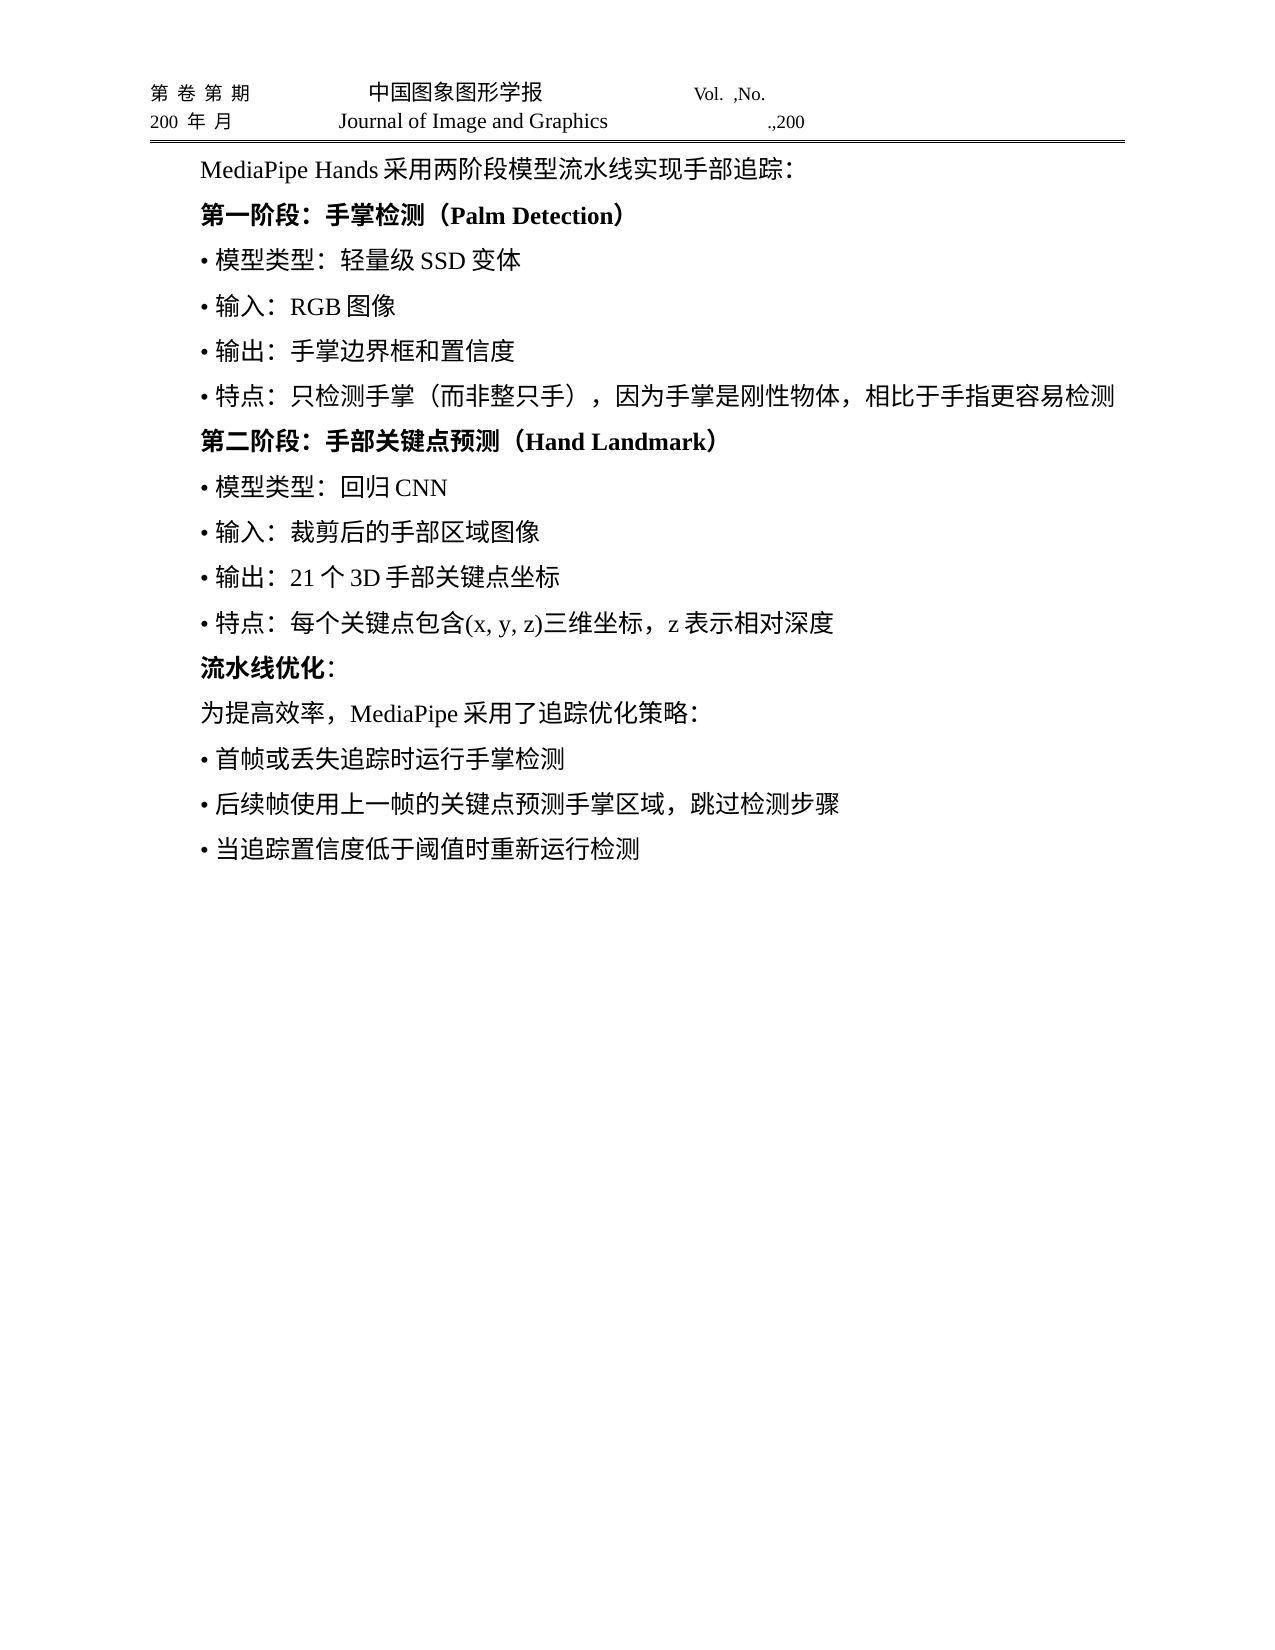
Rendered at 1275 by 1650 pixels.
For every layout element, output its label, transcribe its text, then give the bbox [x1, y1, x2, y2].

text • 当追踪置信度低于阈值时重新运行检测 [150, 830, 1125, 866]
text • 首帧或丢失追踪时运行手掌检测 [150, 739, 1125, 775]
text • 模型类型：回归CNN [150, 467, 1125, 503]
text • 特点：只检测手掌（而非整只手），因为手掌是刚性物体，相比于手指更容易检测 [150, 377, 1125, 413]
text • 后续帧使用上一帧的关键点预测手掌区域，跳过检测步骤 [150, 784, 1125, 821]
text 第一阶段：手掌检测（Palm Detection） [150, 195, 1125, 232]
text 第二阶段：手部关键点预测（Hand Landmark） [150, 422, 1125, 458]
text • 特点：每个关键点包含(x, y, z)三维坐标，z表示相对深度 [150, 603, 1125, 639]
text • 输入：RGB图像 [150, 286, 1125, 322]
text • 输出：手掌边界框和置信度 [150, 331, 1125, 367]
text • 输入：裁剪后的手部区域图像 [150, 512, 1125, 549]
text 流水线优化： [150, 648, 1125, 685]
text • 输出：21个3D手部关键点坐标 [150, 558, 1125, 594]
text MediaPipe Hands采用两阶段模型流水线实现手部追踪： [150, 150, 1125, 186]
text • 模型类型：轻量级SSD变体 [150, 241, 1125, 277]
text 为提高效率，MediaPipe采用了追踪优化策略： [150, 694, 1125, 730]
